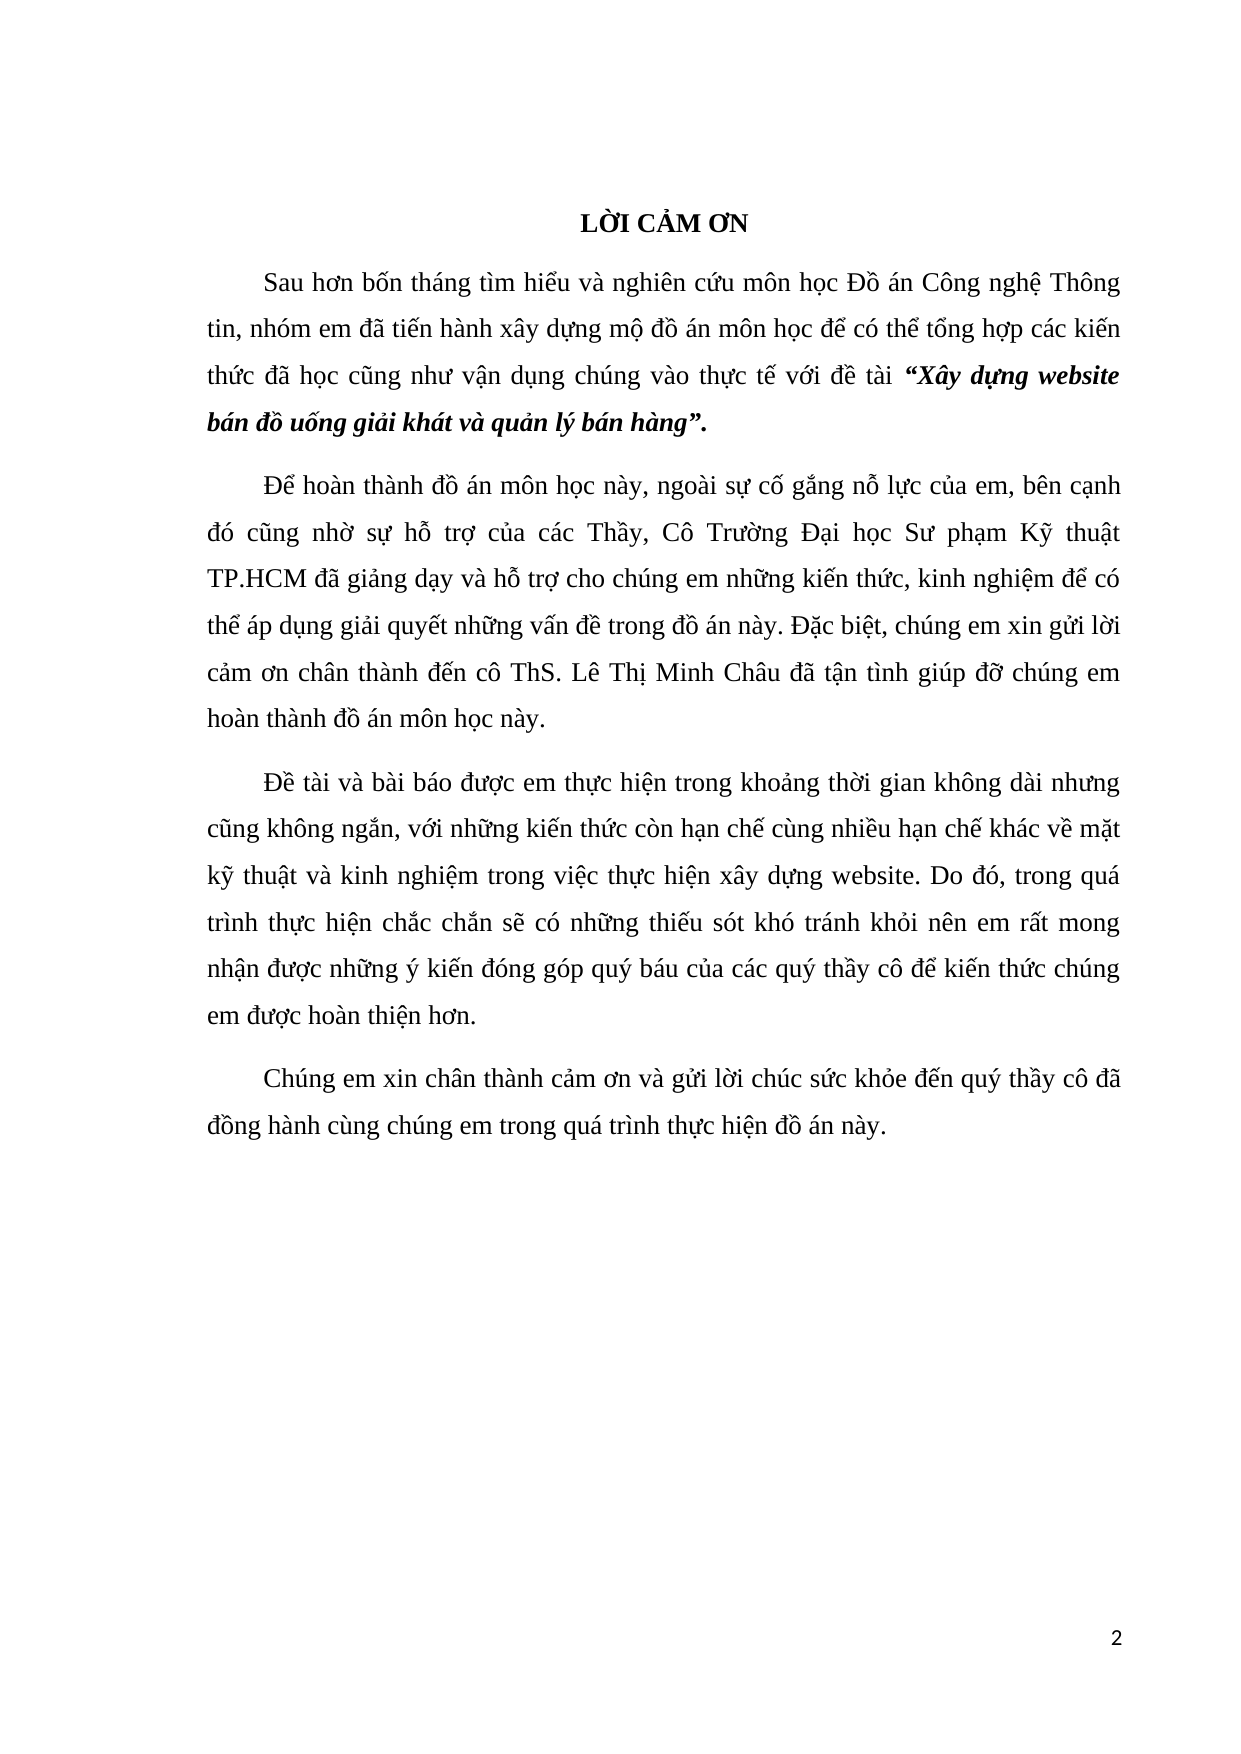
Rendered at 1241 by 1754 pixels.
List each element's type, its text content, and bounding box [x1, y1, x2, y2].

subtitle LỜI CẢM ƠN [207, 207, 1122, 238]
text Chúng em xin chân thành cảm ơn và gửi lời chúc sức khỏe đến quý thầy cô đã đồng hành cùng chúng em trong quá trình thực hiện đồ án này. [207, 1063, 1122, 1140]
text Để hoàn thành đồ án môn học này, ngoài sự cố gắng nỗ lực của em, bên cạnh đó cũng nhờ sự hỗ trợ của các Thầy, Cô Trường Đại học Sư phạm Kỹ thuật TP.HCM đã giảng dạy và hỗ trợ cho chúng em những kiến thức, kinh nghiệm để có thể áp dụng giải quyết những vấn đề trong đồ án này. Đặc biệt, chúng em xin gửi lời cảm ơn chân thành đến cô ThS. Lê Thị Minh Châu đã tận tình giúp đỡ chúng em hoàn thành đồ án môn học này. [207, 469, 1122, 734]
text Đề tài và bài báo được em thực hiện trong khoảng thời gian không dài nhưng cũng không ngắn, với những kiến thức còn hạn chế cùng nhiều hạn chế khác về mặt kỹ thuật và kinh nghiệm trong việc thực hiện xây dựng website. Do đó, trong quá trình thực hiện chắc chắn sẽ có những thiếu sót khó tránh khỏi nên em rất mong nhận được những ý kiến đóng góp quý báu của các quý thầy cô để kiến thức chúng em được hoàn thiện hơn. [207, 766, 1122, 1030]
text Sau hơn bốn tháng tìm hiểu và nghiên cứu môn học Đồ án Công nghệ Thông tin, nhóm em đã tiến hành xây dựng mộ đồ án môn học để có thể tổng hợp các kiến thức đã học cũng như vận dụng chúng vào thực tế với đề tài “Xây dựng website bán đồ uống giải khát và quản lý bán hàng”. [207, 266, 1122, 437]
